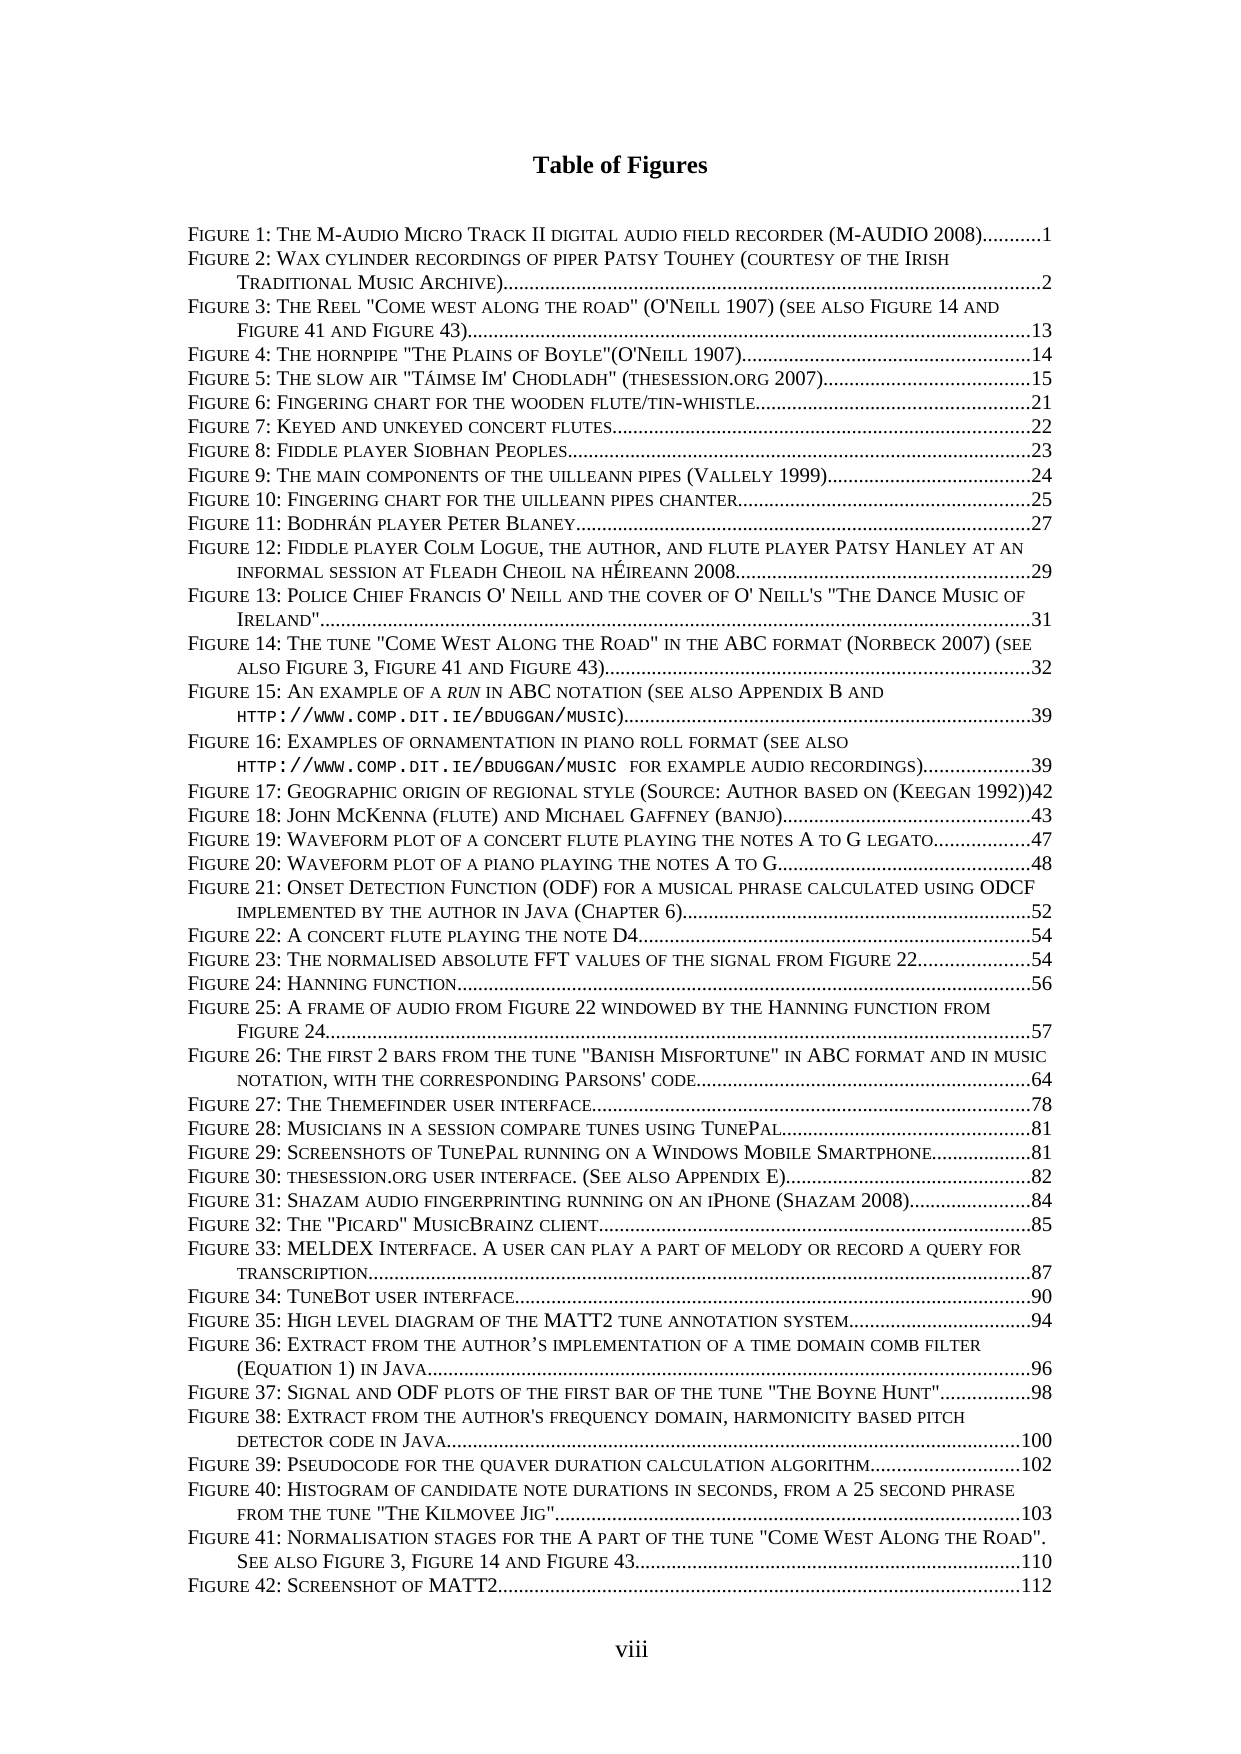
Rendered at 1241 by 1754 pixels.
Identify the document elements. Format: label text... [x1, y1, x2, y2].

text Figure 26: The first 2 bars from the tune "Banish Misfortune" in ABC format and in music notation, with the corresponding Parsons' code 64 [187, 1043, 1053, 1091]
text Figure 10: Fingering chart for the uilleann pipes chanter 25 [187, 487, 1053, 511]
text Figure 15: An example of a run in ABC notation (see also Appendix B and http://www.comp.dit.ie/bduggan/music) 39 [187, 679, 1053, 729]
text Figure 6: Fingering chart for the wooden flute/tin-whistle 21 [187, 390, 1053, 414]
text Figure 23: The normalised absolute FFT values of the signal from Figure 22 54 [187, 947, 1053, 971]
text Figure 14: The tune "Come West Along the Road" in the ABC format (Norbeck 2007) (see also Figure 3, Figure 41 and Figure 43) 32 [187, 631, 1053, 679]
text Figure 21: Onset Detection Function (ODF) for a musical phrase calculated using ODCF implemented by the author in Java (Chapter 6) 52 [187, 875, 1053, 923]
text Figure 34: TuneBot user interface 90 [187, 1284, 1053, 1308]
text Figure 24: Hanning function 56 [187, 971, 1053, 995]
text Figure 7: Keyed and unkeyed concert flutes 22 [187, 414, 1053, 438]
text Figure 41: Normalisation stages for the A part of the tune "Come West Along the Road". See also Figure 3, Figure 14 and Figure 43 110 [187, 1524, 1053, 1573]
text Figure 19: Waveform plot of a concert flute playing the notes A to G legato 47 [187, 827, 1053, 851]
text Figure 31: Shazam audio fingerprinting running on an iPhone (Shazam 2008) 84 [187, 1188, 1053, 1212]
text Figure 20: Waveform plot of a piano playing the notes A to G 48 [187, 851, 1053, 875]
text Figure 22: A concert flute playing the note D4 54 [187, 923, 1053, 947]
text Figure 28: Musicians in a session compare tunes using TunePal 81 [187, 1116, 1053, 1139]
text Figure 4: The hornpipe "The Plains of Boyle"(O'Neill 1907) 14 [187, 342, 1053, 366]
text Figure 40: Histogram of candidate note durations in seconds, from a 25 second phrase from the tune "The Kilmovee Jig" 103 [187, 1476, 1053, 1524]
text Figure 25: A frame of audio from Figure 22 windowed by the Hanning function from Figure 24 57 [187, 995, 1053, 1043]
text Figure 9: The main components of the uilleann pipes (Vallely 1999) 24 [187, 462, 1053, 487]
text Figure 39: Pseudocode for the quaver duration calculation algorithm 102 [187, 1452, 1053, 1476]
text Figure 8: Fiddle player Siobhan Peoples 23 [187, 438, 1053, 462]
text Figure 37: Signal and ODF plots of the first bar of the tune "The Boyne Hunt" 98 [187, 1380, 1053, 1404]
text Figure 13: Police Chief Francis O' Neill and the cover of O' Neill's "The Dance Music of Ireland" 31 [187, 583, 1053, 631]
text Figure 33: MELDEX Interface. A user can play a part of melody or record a query for transcription 87 [187, 1236, 1053, 1284]
text Figure 12: Fiddle player Colm Logue, the author, and flute player Patsy Hanley at an informal session at Fleadh Cheoil na hÉireann 2008 29 [187, 535, 1053, 583]
text Figure 30: thesession.org user interface. (See also Appendix E) 82 [187, 1164, 1053, 1188]
text Figure 32: The "Picard" MusicBrainz client 85 [187, 1212, 1053, 1236]
text Figure 36: Extract from the author’s implementation of a time domain comb filter (Equation 1) in Java 96 [187, 1332, 1053, 1380]
text Figure 38: Extract from the author's frequency domain, harmonicity based pitch detector code in Java 100 [187, 1404, 1053, 1452]
text Figure 42: Screenshot of MATT2 112 [187, 1573, 1053, 1597]
text Figure 35: High level diagram of the MATT2 tune annotation system 94 [187, 1308, 1053, 1332]
text Figure 1: The M-Audio Micro Track II digital audio field recorder (M-AUDIO 2008) 1 [187, 222, 1053, 246]
text Figure 27: The Themefinder user interface 78 [187, 1091, 1053, 1116]
text Figure 16: Examples of ornamentation in piano roll format (see also http://www.comp.dit.ie/bduggan/music for example audio recordings) 39 [187, 729, 1053, 779]
text Figure 29: Screenshots of TunePal running on a Windows Mobile Smartphone 81 [187, 1139, 1053, 1164]
text Figure 2: Wax cylinder recordings of piper Patsy Touhey (courtesy of the Irish Traditional Music Archive) 2 [187, 246, 1053, 294]
text Figure 17: Geographic origin of regional style (Source: Author based on (Keegan 1992)) 42 [187, 779, 1053, 803]
text Figure 3: The Reel "Come west along the road" (O'Neill 1907) (see also Figure 14 and Figure 41 and Figure 43) 13 [187, 294, 1053, 342]
text Figure 18: John McKenna (flute) and Michael Gaffney (banjo) 43 [187, 803, 1053, 827]
text Figure 5: The slow air "Táimse Im' Chodladh" (thesession.org 2007) 15 [187, 366, 1053, 390]
text Table of Figures [187, 150, 1053, 179]
text Figure 11: Bodhrán player Peter Blaney 27 [187, 511, 1053, 535]
